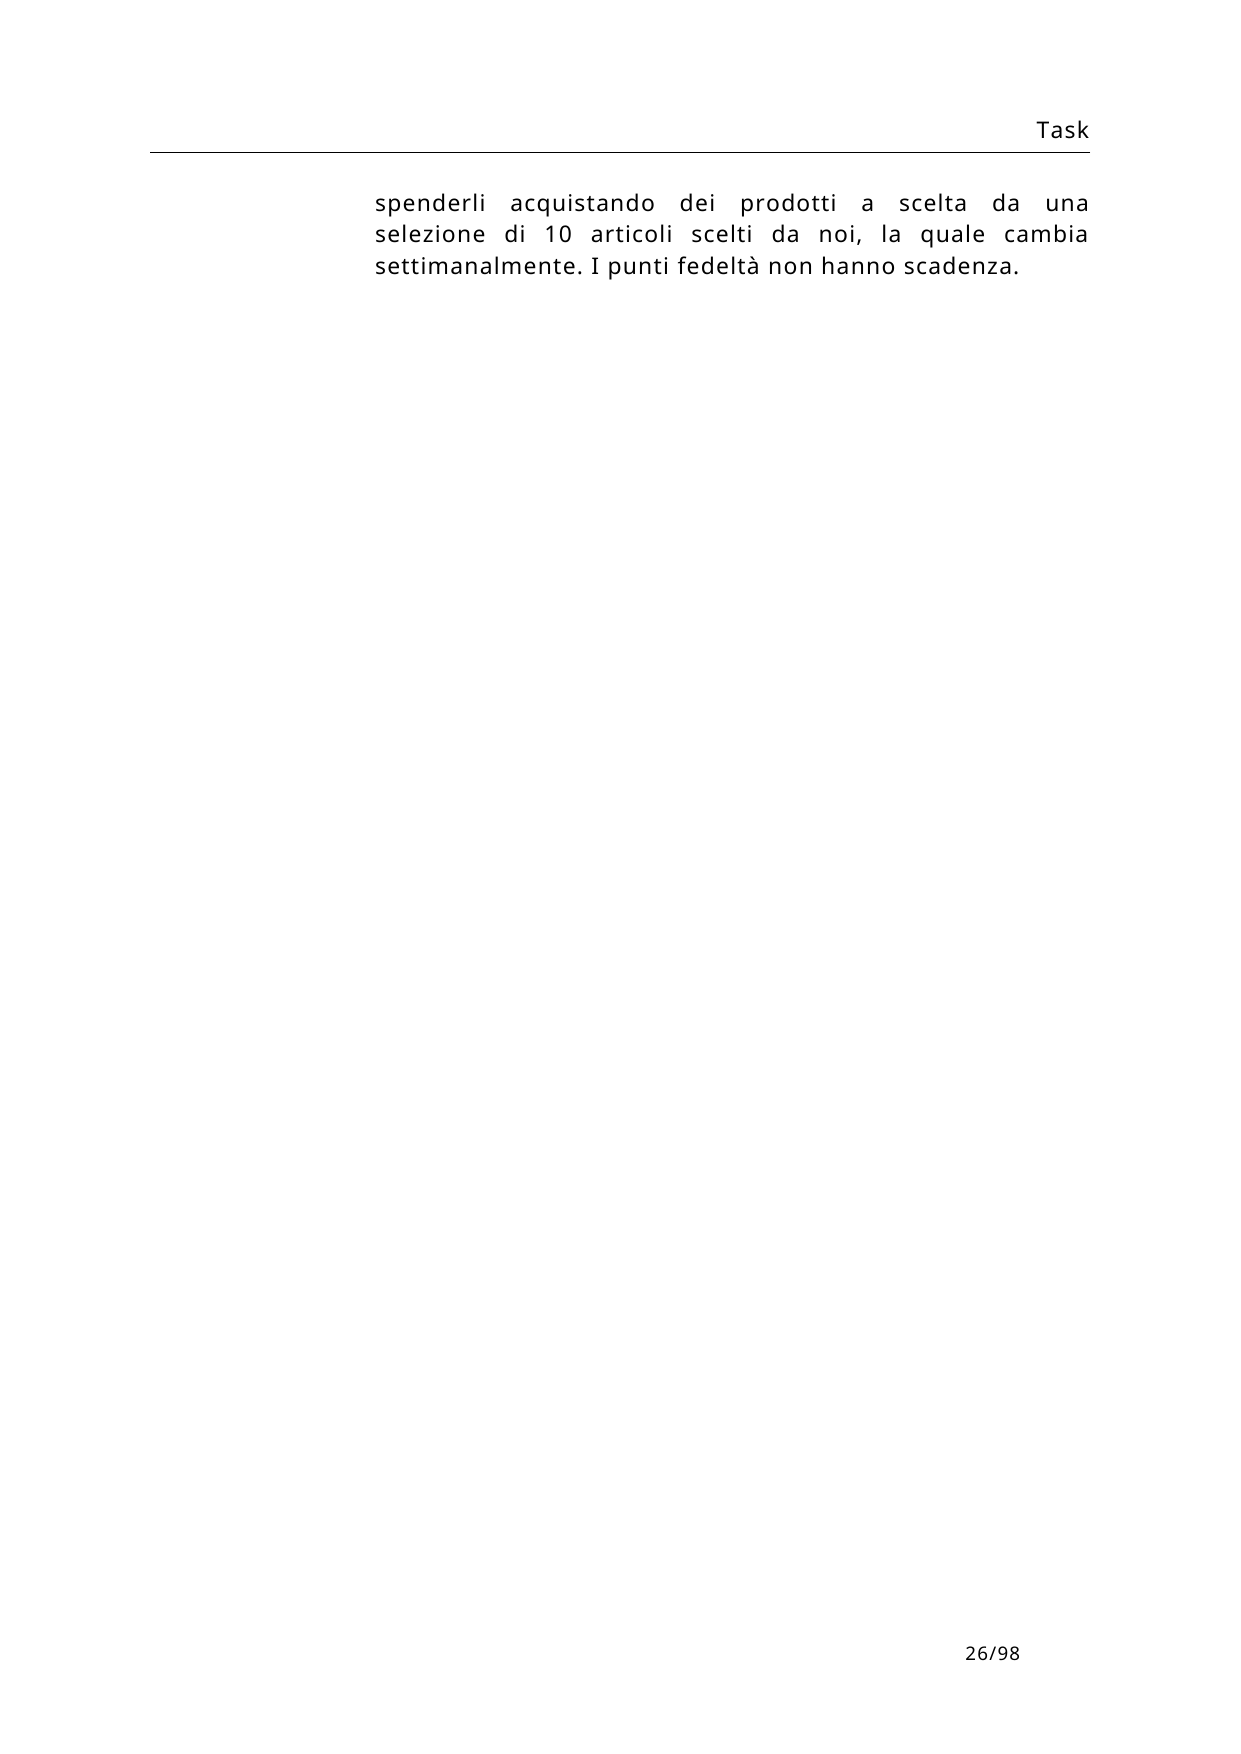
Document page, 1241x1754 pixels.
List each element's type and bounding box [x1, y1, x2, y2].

list [375, 187, 1090, 281]
